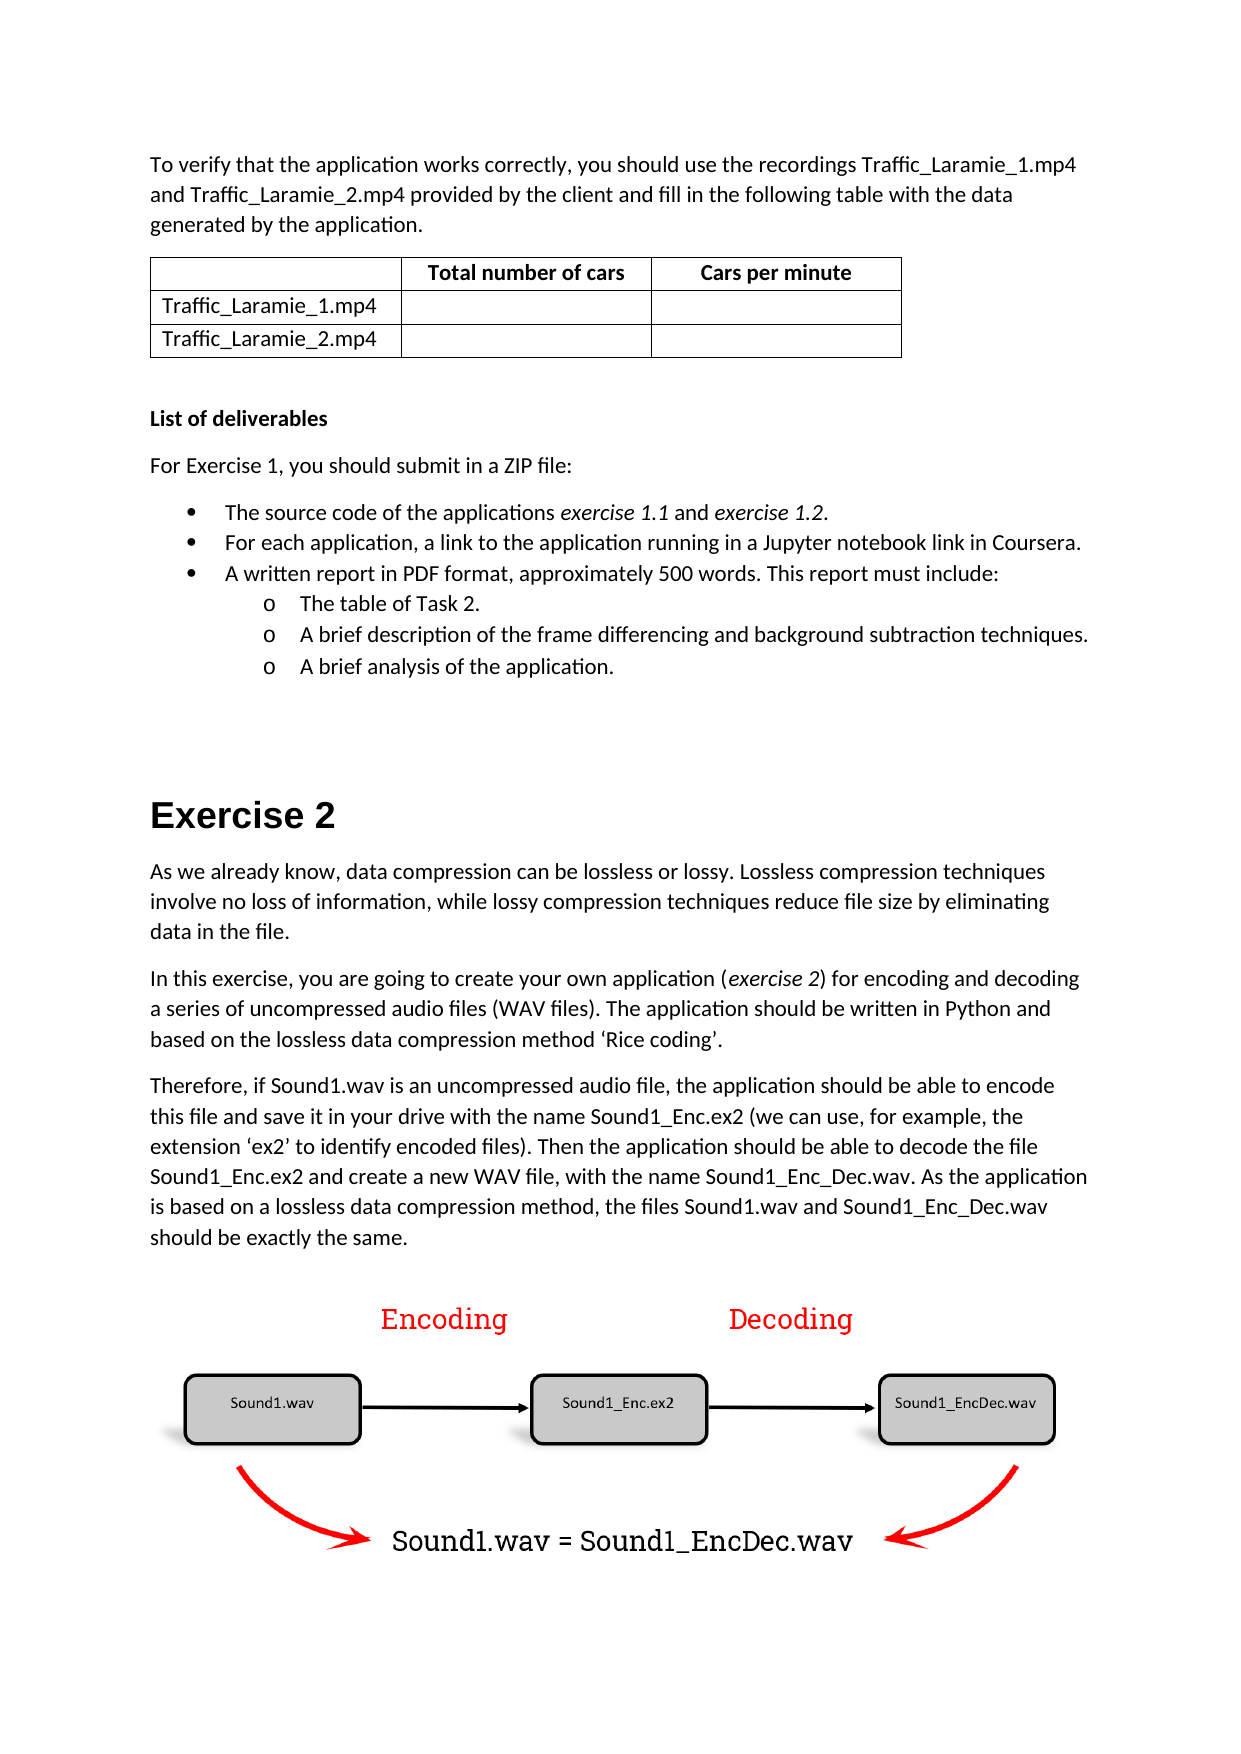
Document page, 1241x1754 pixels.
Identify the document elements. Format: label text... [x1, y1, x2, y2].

text As we already know, data compression can be lossless or lossy. Lossless compression techniques involve no loss of information, while lossy compression techniques reduce file size by eliminating data in the file. [150, 857, 1090, 945]
list A written report in PDF format, approximately 500 words. This report must include: [187, 559, 1090, 587]
text List of deliverables [150, 404, 1090, 433]
table_header Cars per minute [652, 258, 901, 290]
list A brief description of the frame differencing and background subtraction techniques. [262, 620, 1090, 649]
text To verify that the application works correctly, you should use the recordings Traffic_Laramie_1.mp4 and Traffic_Laramie_2.mp4 provided by the client and fill in the following table with the data generated by the application. [150, 150, 1090, 238]
text Therefore, if Sound1.wav is an uncompressed audio file, the application should be able to encode this file and save it in your drive with the name Sound1_Enc.ex2 (we can use, for example, the extension ‘ex2’ to identify encoded files). Then the application should be able to decode the file Sound1_Enc.ex2 and create a new WAV file, with the name Sound1_Enc_Dec.wav. As the application is based on a lossless data compression method, the files Sound1.wav and Sound1_Enc_Dec.wav should be exactly the same. [150, 1072, 1090, 1251]
table_cell [402, 291, 651, 323]
list For each application, a link to the application running in a Jupyter notebook link in Coursera. [187, 528, 1090, 557]
table_header Total number of cars [402, 258, 651, 290]
picture [150, 1269, 1091, 1591]
list The source code of the applications exercise 1.1 and exercise 1.2. [187, 498, 1090, 526]
table_cell Traffic_Laramie_2.mp4 [151, 325, 401, 357]
table_cell [402, 325, 651, 357]
table_cell [652, 325, 901, 357]
table_cell [652, 291, 901, 323]
subtitle Exercise 2 [150, 794, 1090, 837]
list A brief analysis of the application. [262, 652, 1090, 681]
list The table of Task 2. [262, 589, 1090, 618]
table_cell Traffic_Laramie_1.mp4 [151, 291, 401, 323]
text For Exercise 1, you should submit in a ZIP file: [150, 451, 1090, 479]
text In this exercise, you are going to create your own application (exercise 2) for encoding and decoding a series of uncompressed audio files (WAV files). The application should be written in Python and based on the lossless data compression method ‘Rice coding’. [150, 964, 1090, 1053]
table_header [151, 258, 401, 290]
